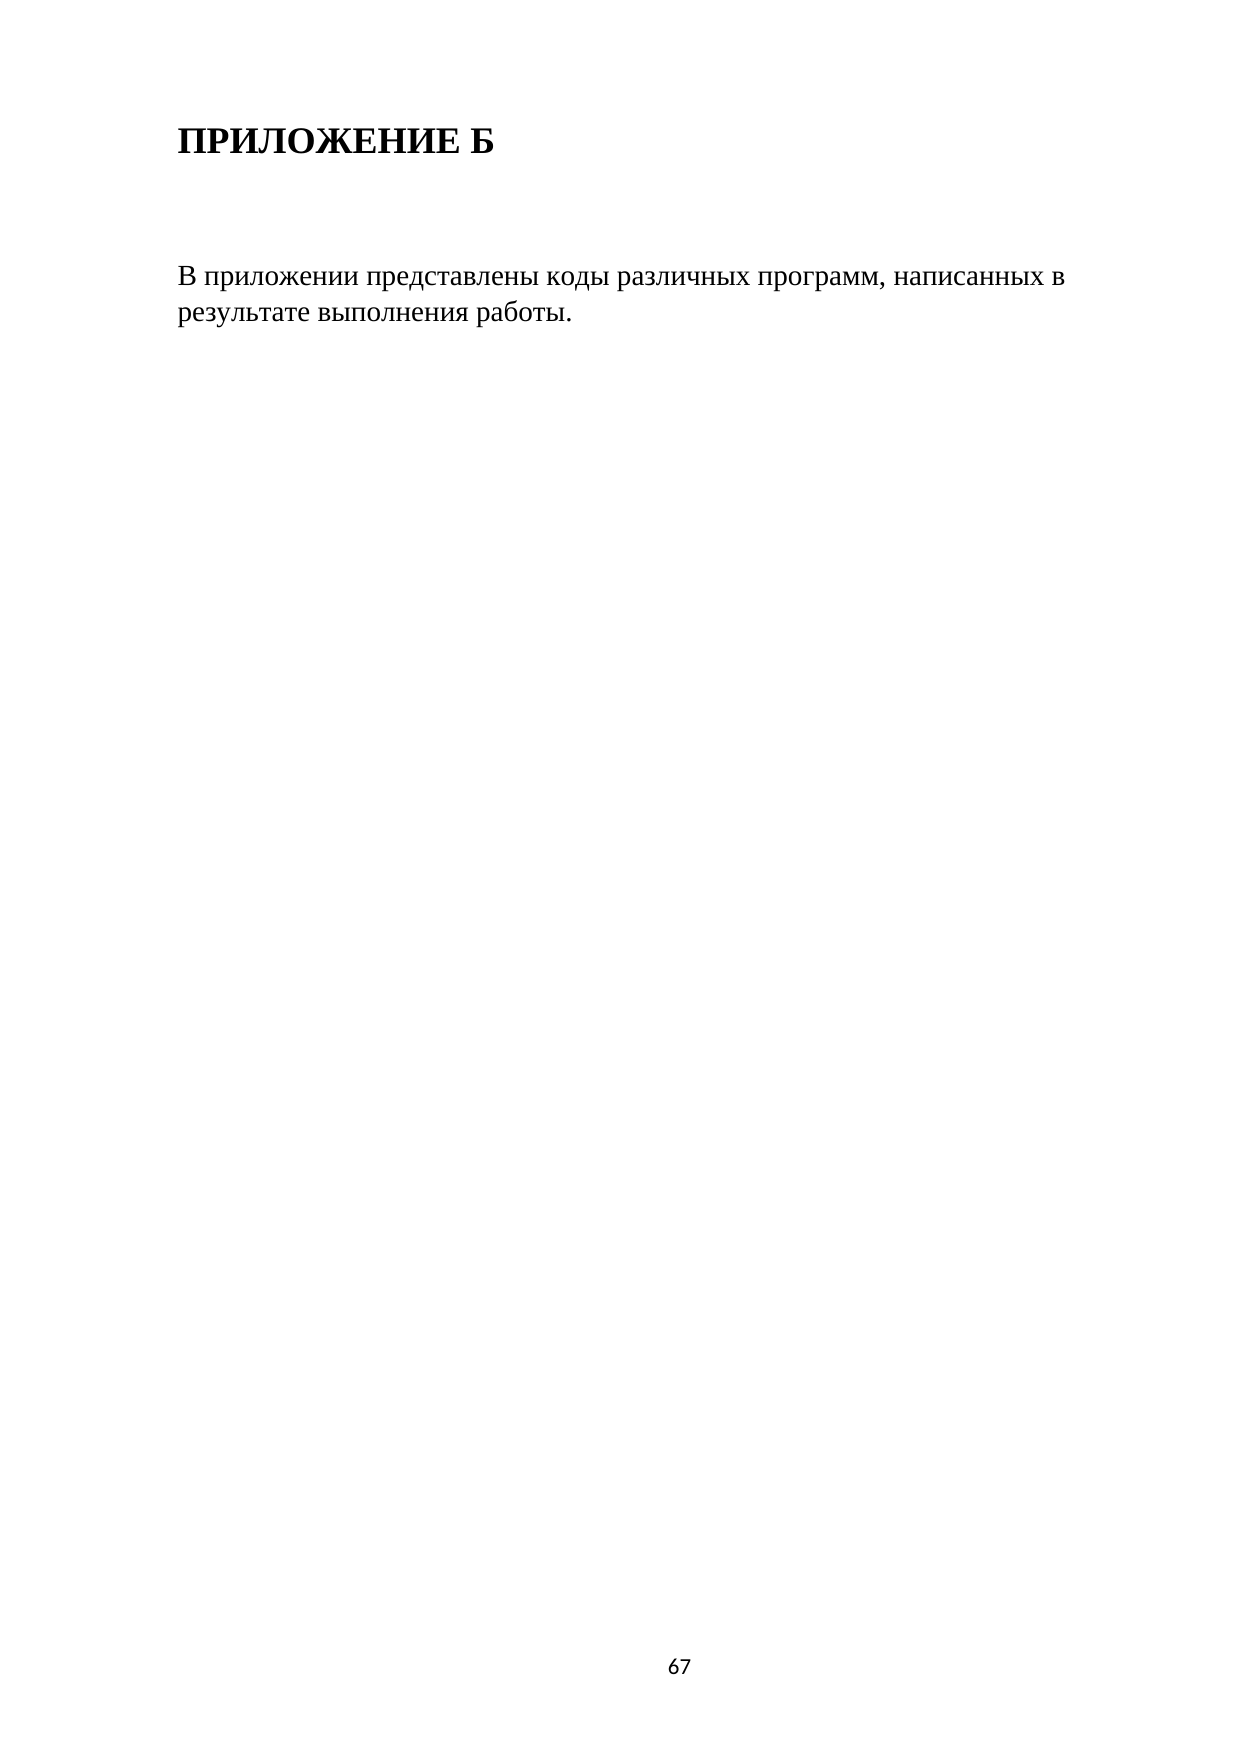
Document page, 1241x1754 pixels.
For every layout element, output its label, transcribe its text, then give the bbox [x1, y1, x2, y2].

subtitle ПРИЛОЖЕНИЕ Б [177, 118, 1181, 161]
text В приложении представлены коды различных программ, написанных в результате выполнения работы. [177, 258, 1181, 327]
